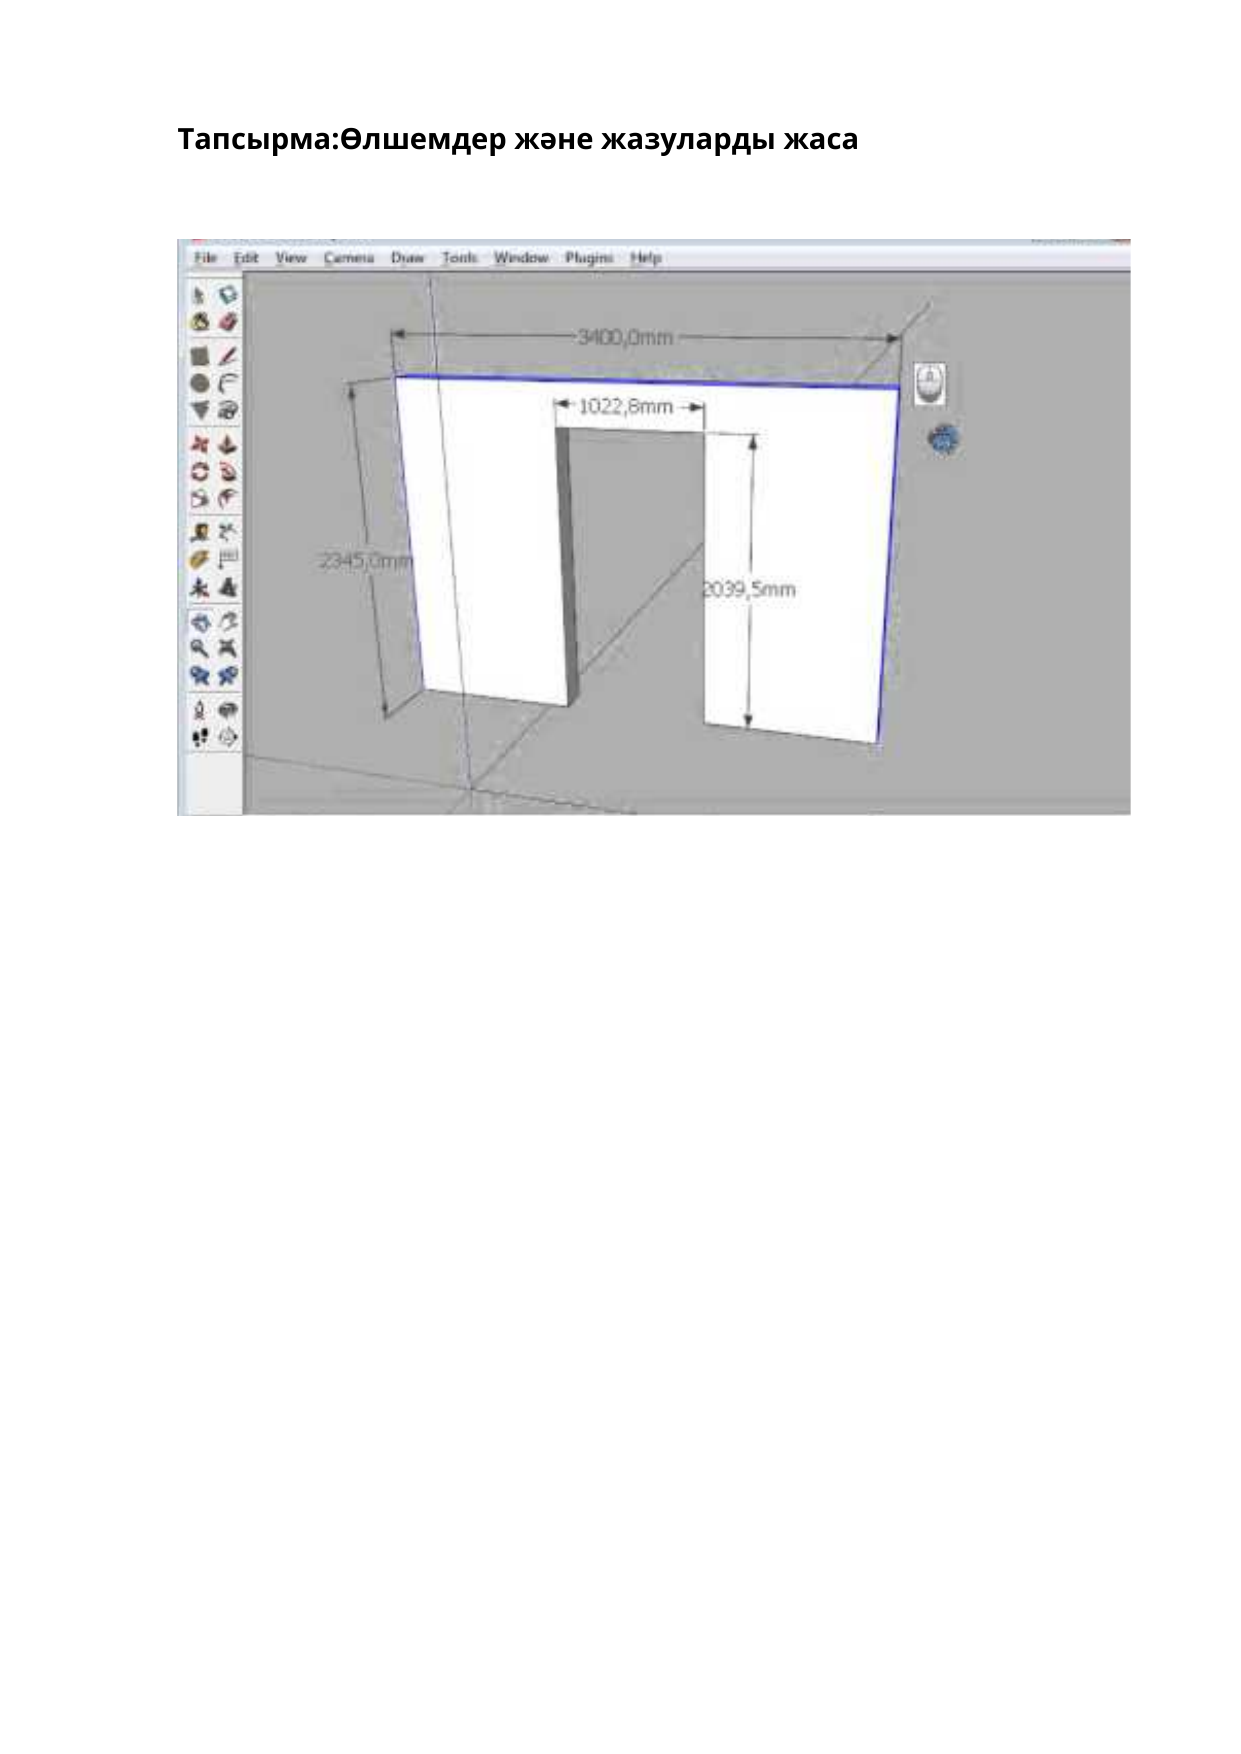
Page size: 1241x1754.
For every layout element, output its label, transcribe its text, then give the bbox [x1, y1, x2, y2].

picture [177, 239, 1131, 816]
text Тапсырма:Өлшемдер және жазуларды жаса [177, 118, 1152, 158]
